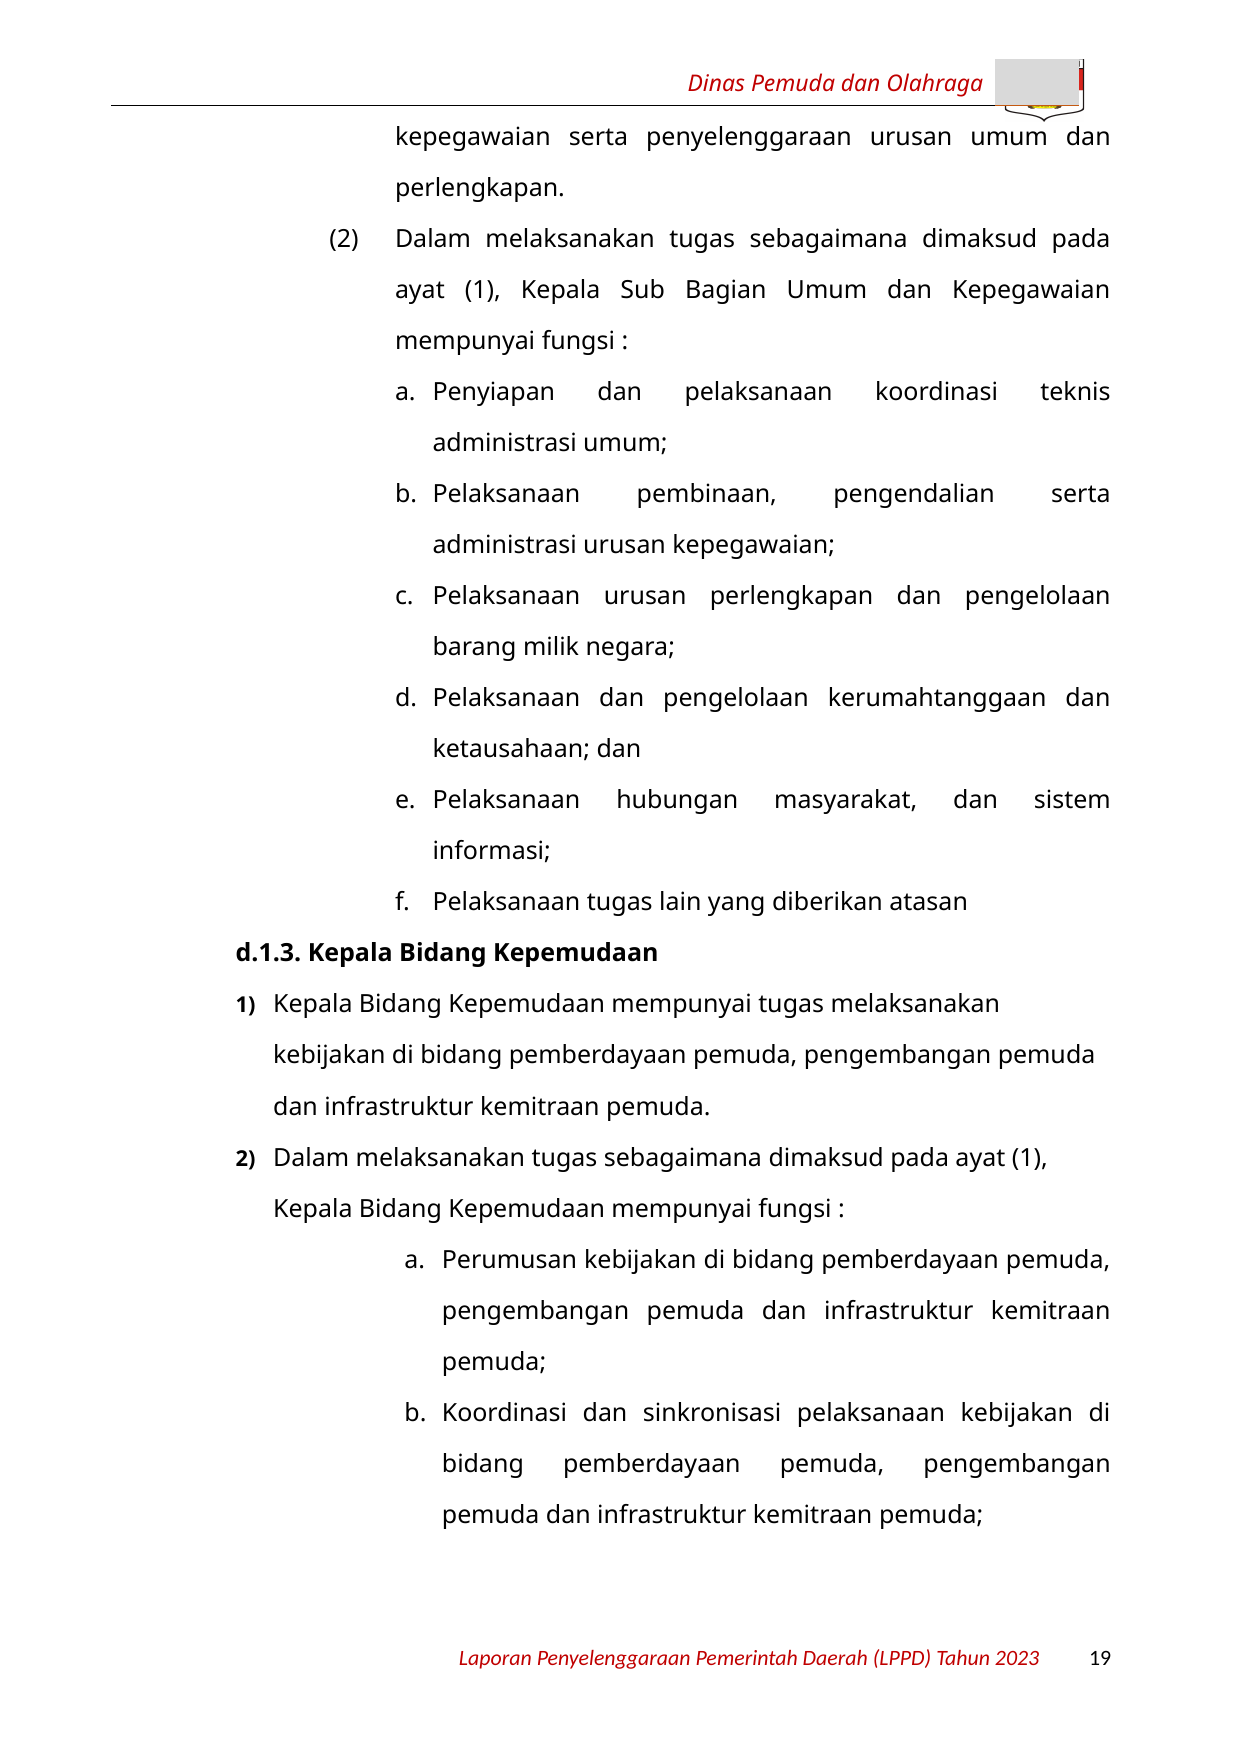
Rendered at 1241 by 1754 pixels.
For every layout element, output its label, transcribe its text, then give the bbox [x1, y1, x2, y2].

picture [1004, 59, 1085, 118]
list Pelaksanaan urusan perlengkapan dan pengelolaan barang milik negara; [395, 578, 1111, 663]
list Pelaksanaan dan pengelolaan kerumahtanggaan dan ketausahaan; dan [395, 680, 1111, 765]
list Dalam melaksanakan tugas sebagaimana dimaksud pada ayat (1), Kepala Sub Bagian Umum dan Kepegawaian mempunyai fungsi : [329, 220, 1111, 357]
list Pelaksanaan hubungan masyarakat, dan sistem informasi; [395, 782, 1111, 867]
list Koordinasi dan sinkronisasi pelaksanaan kebijakan di bidang pemberdayaan pemuda, pengembangan pemuda dan infrastruktur kemitraan pemuda; [404, 1394, 1111, 1531]
list d.1.3. Kepala Bidang Kepemudaan [198, 935, 1111, 969]
list Pelaksanaan pembinaan, pengendalian serta administrasi urusan kepegawaian; [395, 476, 1111, 561]
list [329, 118, 1111, 203]
list Kepala Bidang Kepemudaan mempunyai tugas melaksanakan kebijakan di bidang pemberdayaan pemuda, pengembangan pemuda dan infrastruktur kemitraan pemuda. [235, 986, 1111, 1122]
list Penyiapan dan pelaksanaan koordinasi teknis administrasi umum; [395, 373, 1111, 459]
list Dalam melaksanakan tugas sebagaimana dimaksud pada ayat (1), Kepala Bidang Kepemudaan mempunyai fungsi : [235, 1139, 1111, 1224]
list Perumusan kebijakan di bidang pemberdayaan pemuda, pengembangan pemuda dan infrastruktur kemitraan pemuda; [404, 1241, 1111, 1377]
list Pelaksanaan tugas lain yang diberikan atasan [395, 884, 1111, 918]
